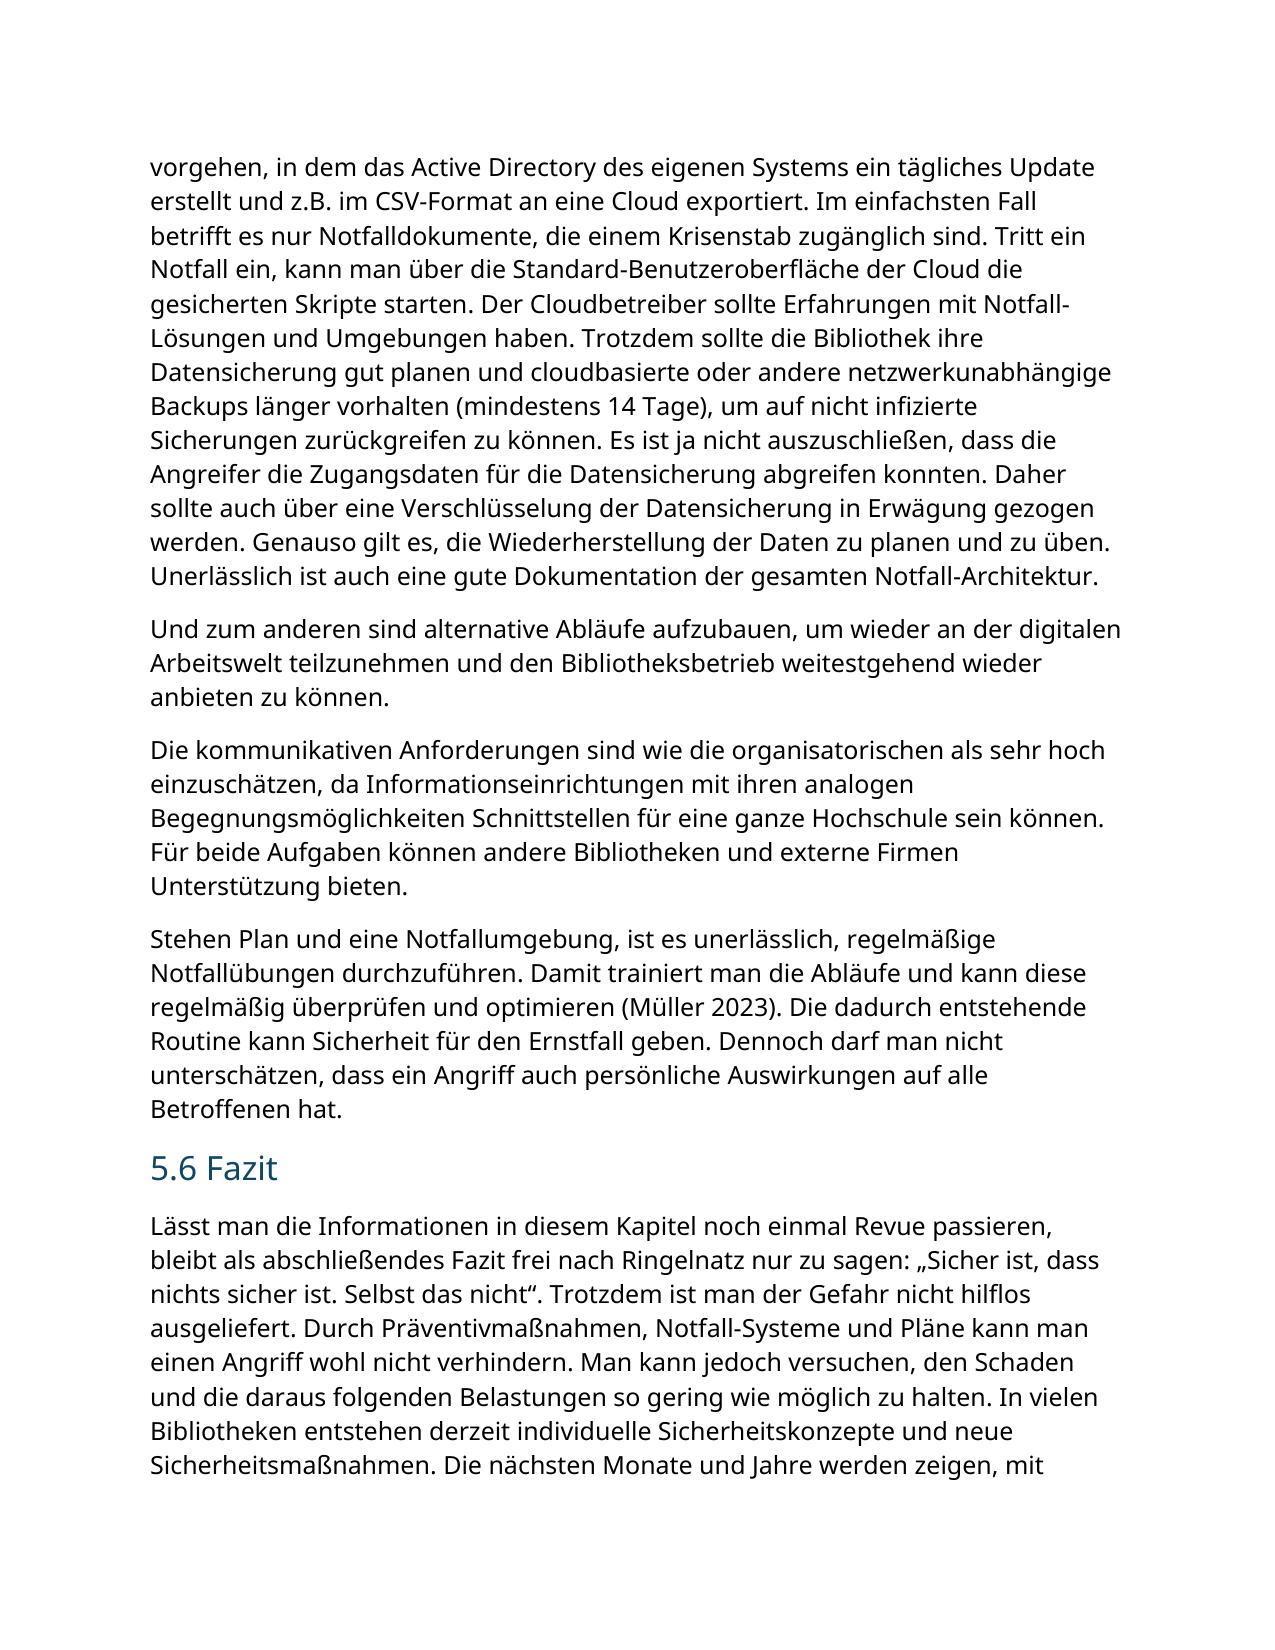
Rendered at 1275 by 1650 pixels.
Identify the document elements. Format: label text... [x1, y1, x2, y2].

text Stehen Plan und eine Notfallumgebung, ist es unerlässlich, regelmäßige Notfallübungen durchzuführen. Damit trainiert man die Abläufe und kann diese regelmäßig überprüfen und optimieren (Müller 2023). Die dadurch entstehende Routine kann Sicherheit für den Ernstfall geben. Dennoch darf man nicht unterschätzen, dass ein Angriff auch persönliche Auswirkungen auf alle Betroffenen hat. [150, 922, 1125, 1126]
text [150, 1209, 1125, 1481]
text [150, 150, 1125, 593]
text Und zum anderen sind alternative Abläufe aufzubauen, um wieder an der digitalen Arbeitswelt teilzunehmen und den Bibliotheksbetrieb weitestgehend wieder anbieten zu können. [150, 612, 1125, 714]
subtitle 5.6 Fazit [150, 1145, 1125, 1190]
text Die kommunikativen Anforderungen sind wie die organisatorischen als sehr hoch einzuschätzen, da Informationseinrichtungen mit ihren analogen Begegnungsmöglichkeiten Schnittstellen für eine ganze Hochschule sein können. Für beide Aufgaben können andere Bibliotheken und externe Firmen Unterstützung bieten. [150, 732, 1125, 903]
